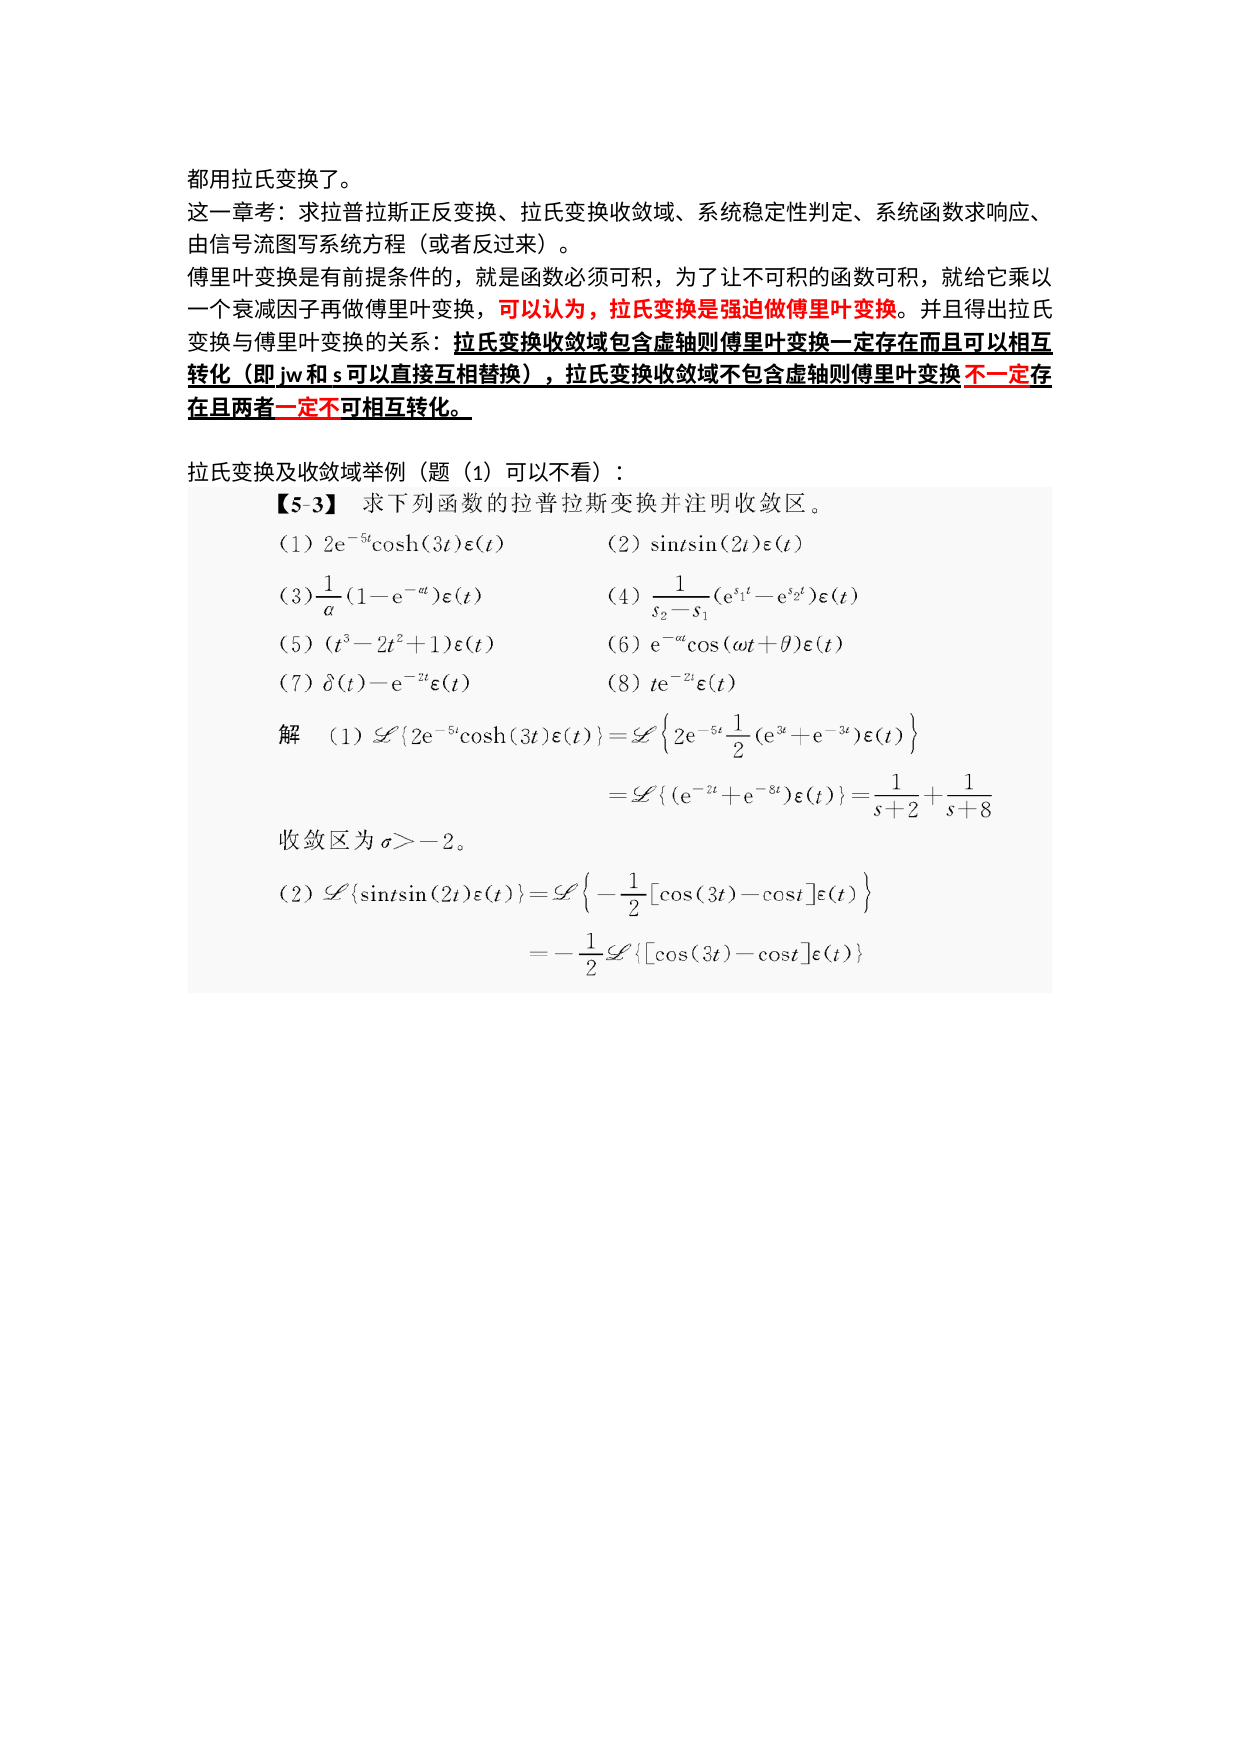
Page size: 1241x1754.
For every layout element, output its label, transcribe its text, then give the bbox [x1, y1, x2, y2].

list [187, 162, 1053, 194]
list 傅里叶变换是有前提条件的，就是函数必须可积，为了让不可积的函数可积，就给它乘以一个衰减因子再做傅里叶变换，可以认为，拉氏变换是强迫做傅里叶变换。并且得出拉氏变换与傅里叶变换的关系：拉氏变换收敛域包含虚轴则傅里叶变换一定存在而且可以相互转化（即jw和s可以直接互相替换），拉氏变换收敛域不包含虚轴则傅里叶变换不一定存在且两者一定不可相互转化。 [187, 259, 1053, 422]
list 拉氏变换及收敛域举例（题（1）可以不看）： [187, 454, 1053, 487]
list 这一章考：求拉普拉斯正反变换、拉氏变换收敛域、系统稳定性判定、系统函数求响应、由信号流图写系统方程（或者反过来）。 [187, 194, 1053, 259]
picture [187, 487, 1053, 993]
